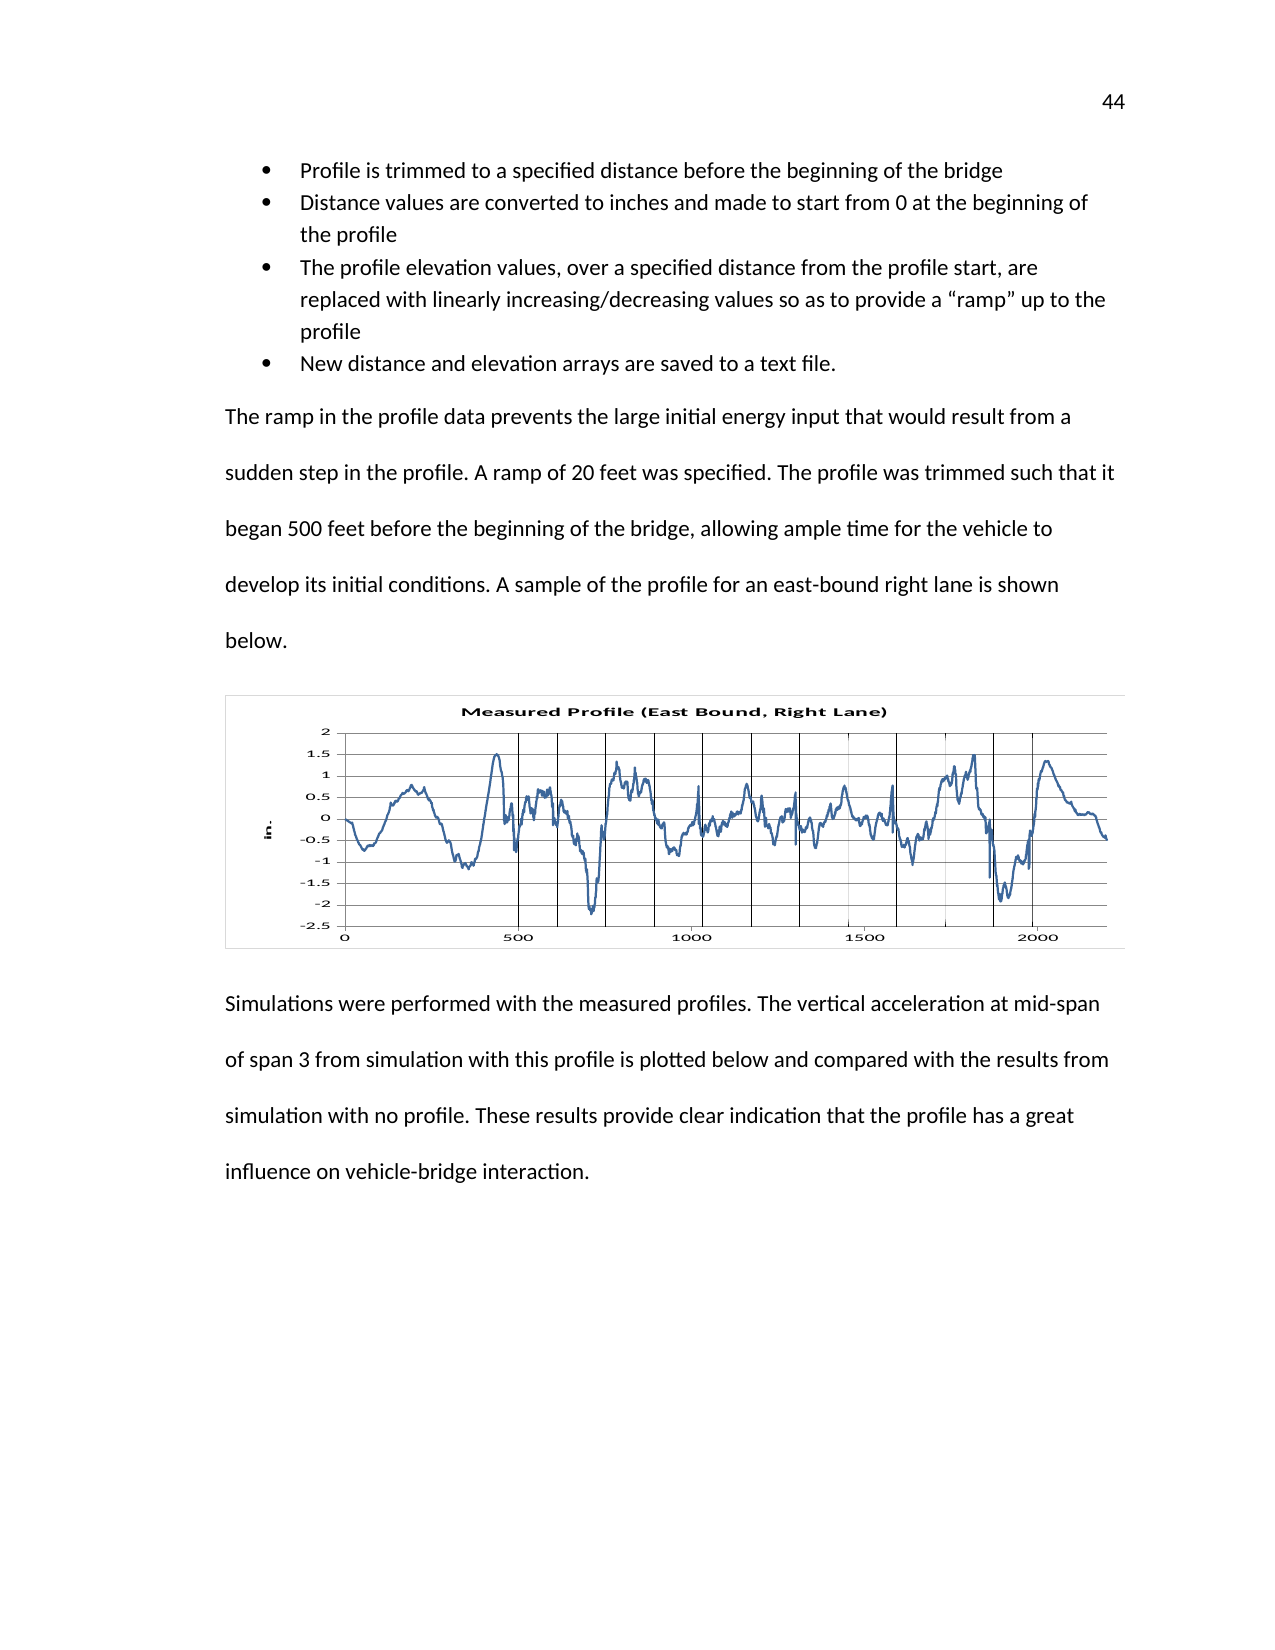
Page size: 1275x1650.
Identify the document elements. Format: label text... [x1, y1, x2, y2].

text The ramp in the profile data prevents the large initial energy input that would result from a sudden step in the profile. A ramp of 20 feet was specified. The profile was trimmed such that it began 500 feet before the beginning of the bridge, allowing ample time for the vehicle to develop its initial conditions. A sample of the profile for an east-bound right lane is shown below. [225, 402, 1125, 654]
list Profile is trimmed to a specified distance before the beginning of the bridge [262, 156, 1125, 184]
list New distance and elevation arrays are saved to a text file. [262, 349, 1125, 377]
list Distance values are converted to inches and made to start from 0 at the beginning of the profile [262, 188, 1125, 248]
list The profile elevation values, over a specified distance from the profile start, are replaced with linearly increasing/decreasing values so as to provide a “ramp” up to the profile [262, 253, 1125, 345]
text Simulations were performed with the measured profiles. The vertical acceleration at mid-span of span 3 from simulation with this profile is plotted below and compared with the results from simulation with no profile. These results provide clear indication that the profile has a great influence on vehicle-bridge interaction. [225, 989, 1125, 1185]
